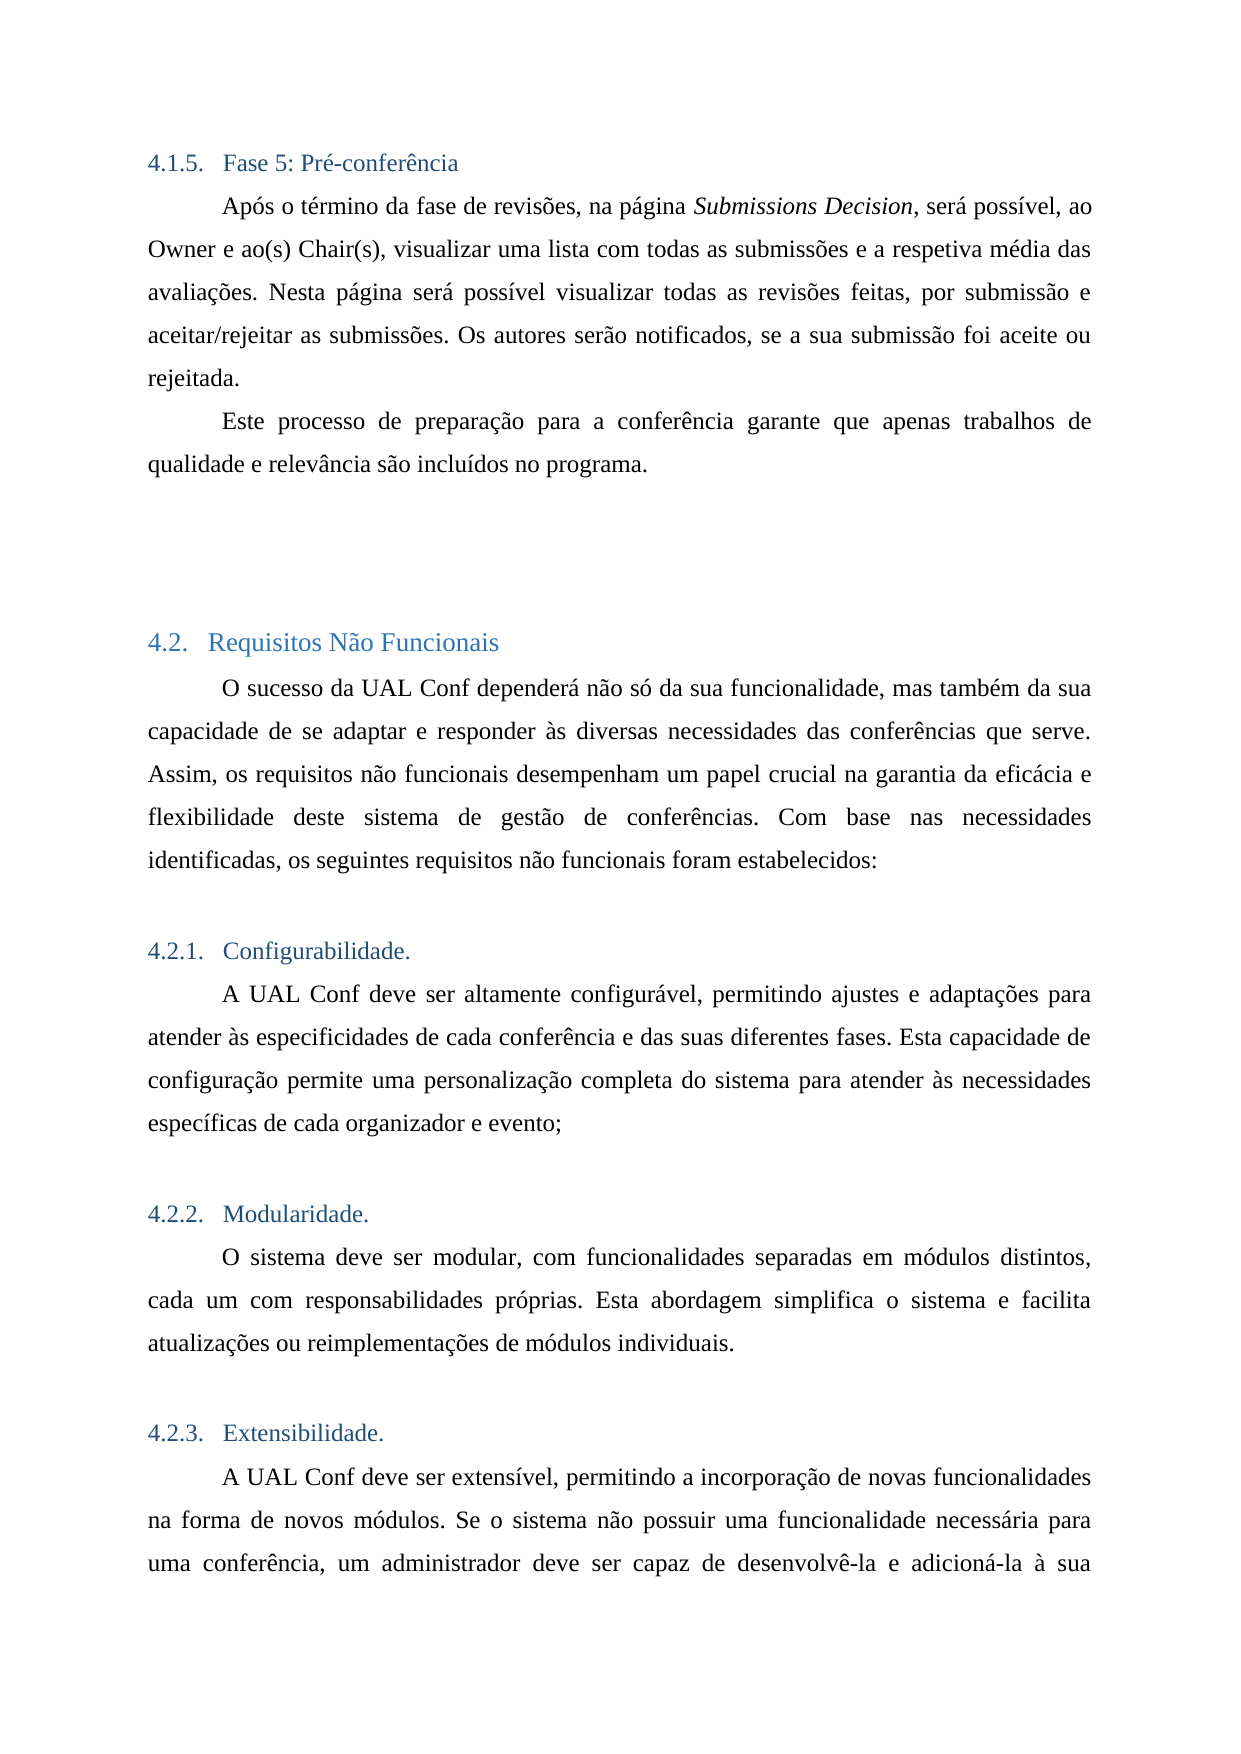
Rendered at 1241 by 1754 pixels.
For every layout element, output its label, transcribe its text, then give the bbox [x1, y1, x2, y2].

text Após o término da fase de revisões, na página Submissions Decision, será possível, ao Owner e ao(s) Chair(s), visualizar uma lista com todas as submissões e a respetiva média das avaliações. Nesta página será possível visualizar todas as revisões feitas, por submissão e aceitar/rejeitar as submissões. Os autores serão notificados, se a sua submissão foi aceite ou rejeitada. [148, 191, 1092, 392]
text A UAL Conf deve ser altamente configurável, permitindo ajustes e adaptações para atender às especificidades de cada conferência e das suas diferentes fases. Esta capacidade de configuração permite uma personalização completa do sistema para atender às necessidades específicas de cada organizador e evento; [148, 979, 1092, 1137]
subtitle Extensibilidade. [148, 1418, 1092, 1447]
subtitle Requisitos Não Funcionais [148, 626, 1092, 657]
text Este processo de preparação para a conferência garante que apenas trabalhos de qualidade e relevância são incluídos no programa. [148, 406, 1092, 478]
subtitle Modularidade. [148, 1199, 1092, 1227]
subtitle Fase 5: Pré-conferência [148, 148, 1092, 176]
text O sistema deve ser modular, com funcionalidades separadas em módulos distintos, cada um com responsabilidades próprias. Esta abordagem simplifica o sistema e facilita atualizações ou reimplementações de módulos individuais. [148, 1242, 1092, 1357]
subtitle Configurabilidade. [148, 936, 1092, 964]
text O sucesso da UAL Conf dependerá não só da sua funcionalidade, mas também da sua capacidade de se adaptar e responder às diversas necessidades das conferências que serve. Assim, os requisitos não funcionais desempenham um papel crucial na garantia da eficácia e flexibilidade deste sistema de gestão de conferências. Com base nas necessidades identificadas, os seguintes requisitos não funcionais foram estabelecidos: [148, 673, 1092, 874]
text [148, 1462, 1092, 1577]
